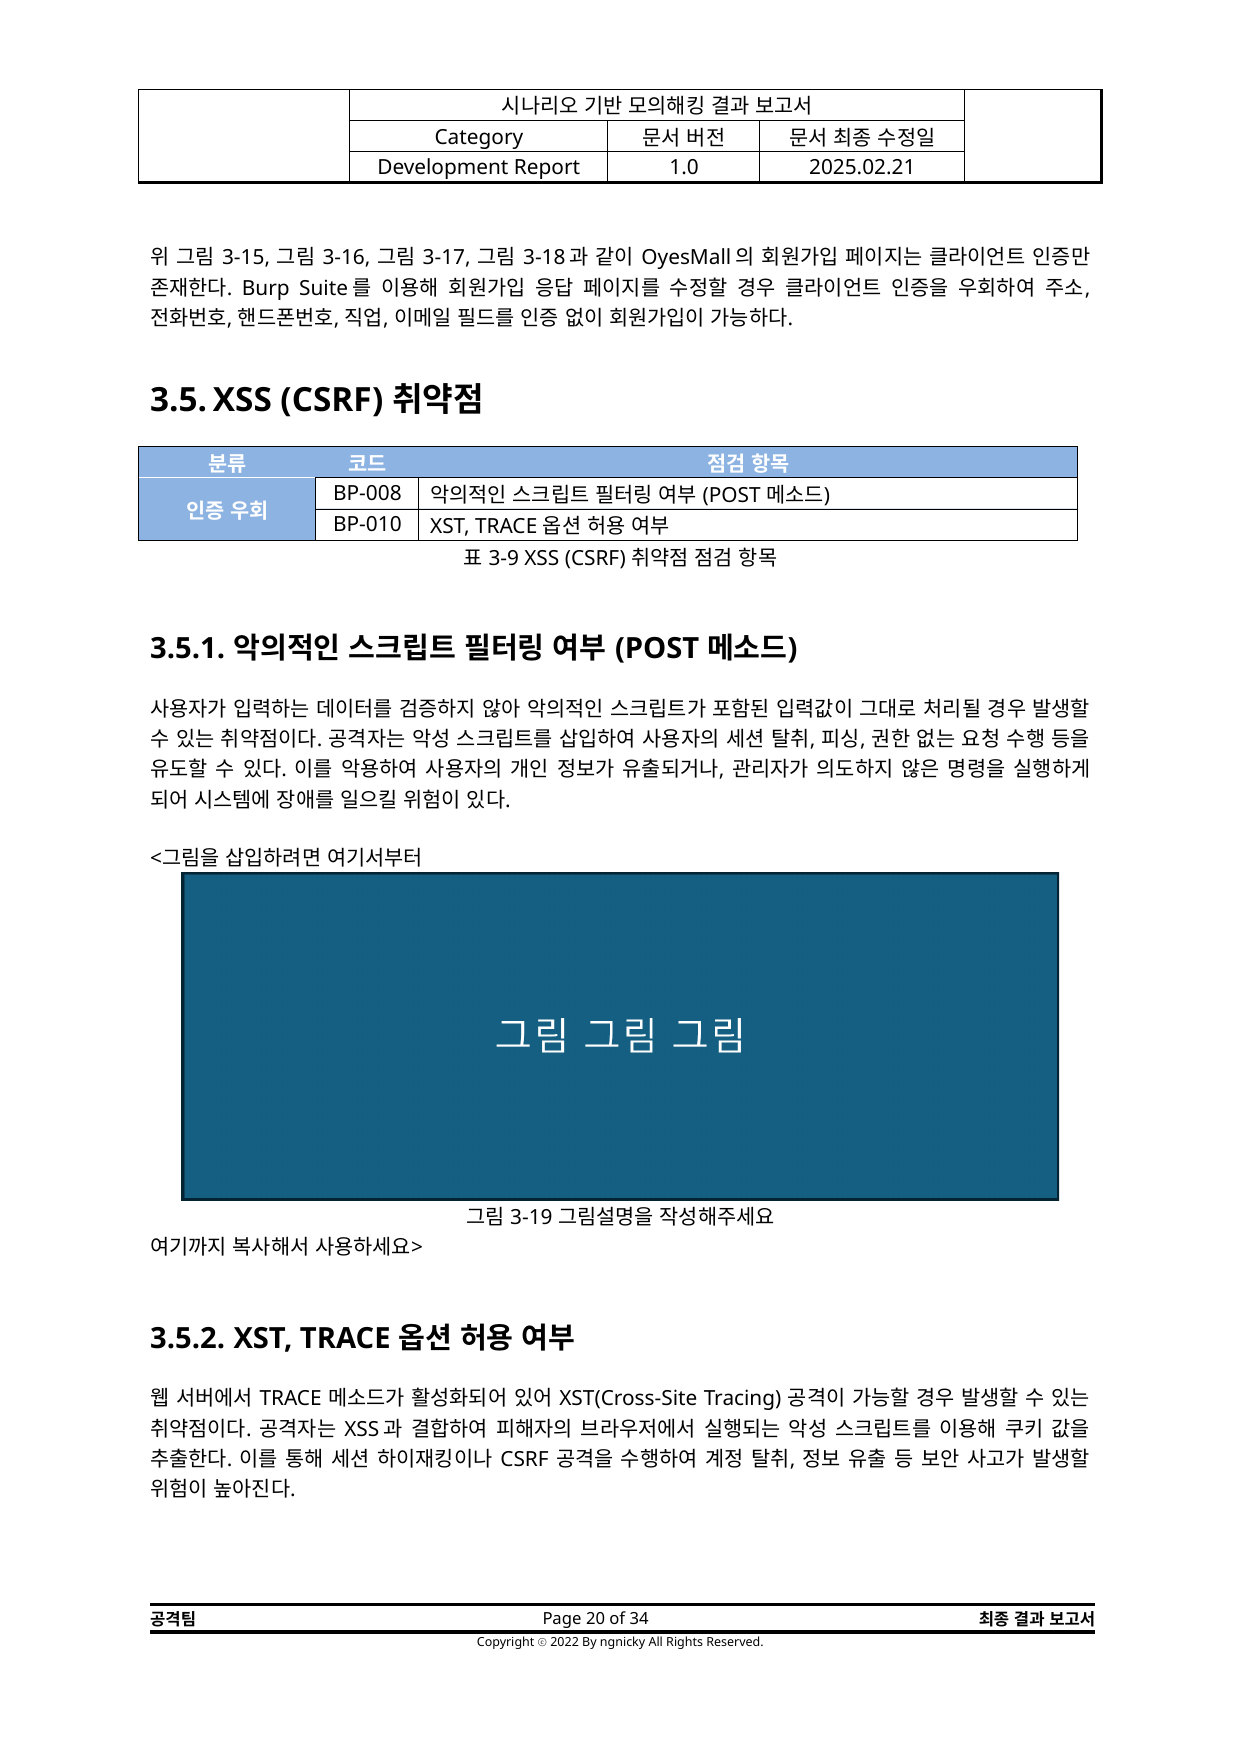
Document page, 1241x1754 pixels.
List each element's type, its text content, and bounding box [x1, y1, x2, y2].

table_cell XST, TRACE 옵션 허용 여부 [419, 510, 1077, 540]
table_header 코드 [315, 447, 419, 477]
subtitle XST, TRACE 옵션 허용 여부 [150, 1314, 1090, 1357]
table_cell 인증 우회 [139, 478, 315, 540]
text 웹 서버에서 TRACE 메소드가 활성화되어 있어 XST(Cross-Site Tracing) 공격이 가능할 경우 발생할 수 있는 취약점이다. 공격자는 XSS과 결합하여 피해자의 브라우저에서 실행되는 악성 스크립트를 이용해 쿠키 값을 추출한다. 이를 통해 세션 하이재킹이나 CSRF 공격을 수행하여 계정 탈취, 정보 유출 등 보안 사고가 발생할 위험이 높아진다. [150, 1382, 1090, 1503]
table_cell 악의적인 스크립트 필터링 여부 (POST 메소드) [419, 478, 1077, 508]
subtitle XSS (CSRF) 취약점 [150, 372, 1090, 421]
table_header 분류 [139, 447, 315, 477]
text 여기까지 복사해서 사용하세요> [150, 1230, 1090, 1261]
text <그림을 삽입하려면 여기서부터 [150, 842, 1090, 872]
subtitle 악의적인 스크립트 필터링 여부 (POST 메소드) [150, 625, 1090, 667]
table_header 점검 항목 [419, 447, 1077, 477]
picture [185, 875, 1056, 1197]
table_cell BP-008 [316, 478, 418, 508]
table_cell BP-010 [316, 510, 418, 540]
text 사용자가 입력하는 데이터를 검증하지 않아 악의적인 스크립트가 포함된 입력값이 그대로 처리될 경우 발생할 수 있는 취약점이다. 공격자는 악성 스크립트를 삽입하여 사용자의 세션 탈취, 피싱, 권한 없는 요청 수행 등을 유도할 수 있다. 이를 악용하여 사용자의 개인 정보가 유출되거나, 관리자가 의도하지 않은 명령을 실행하게 되어 시스템에 장애를 일으킬 위험이 있다. [150, 692, 1090, 813]
